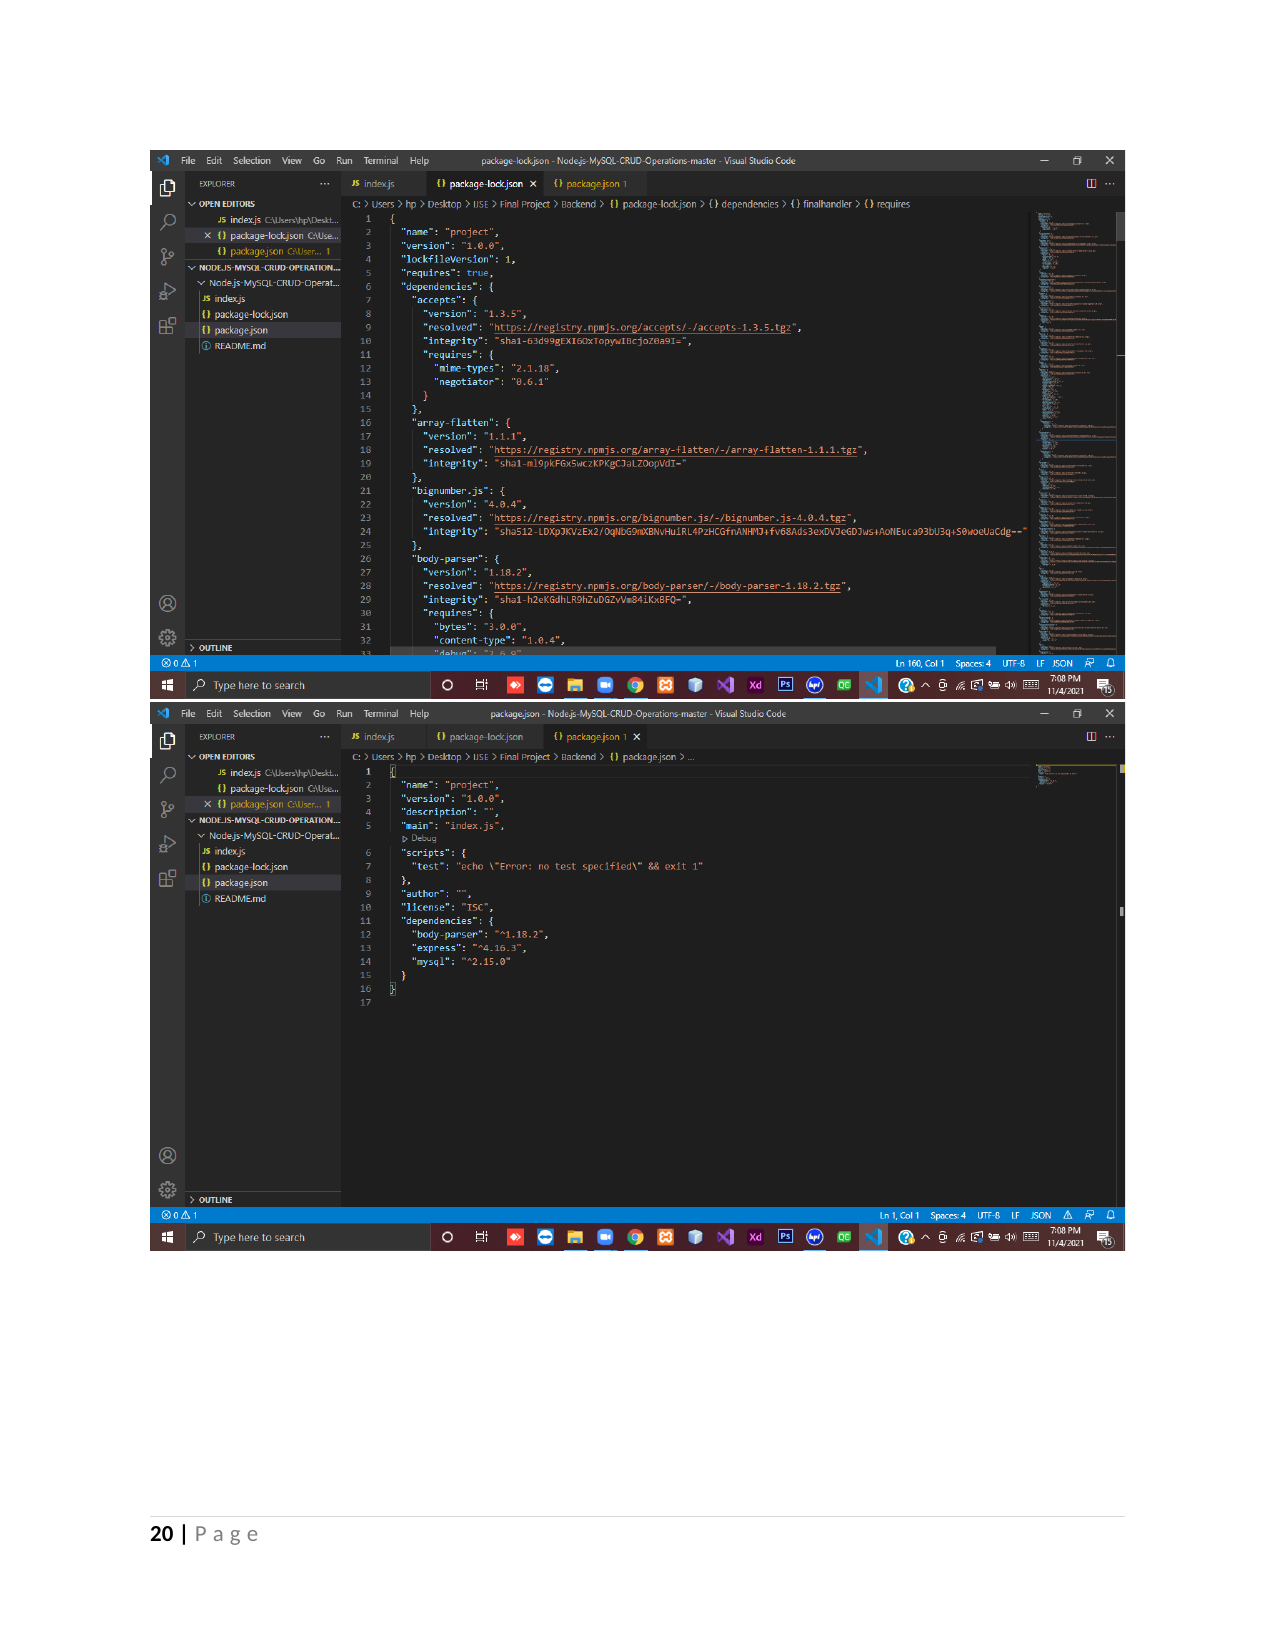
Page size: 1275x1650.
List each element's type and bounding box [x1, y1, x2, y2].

picture [150, 702, 1125, 1251]
picture [150, 150, 1125, 699]
